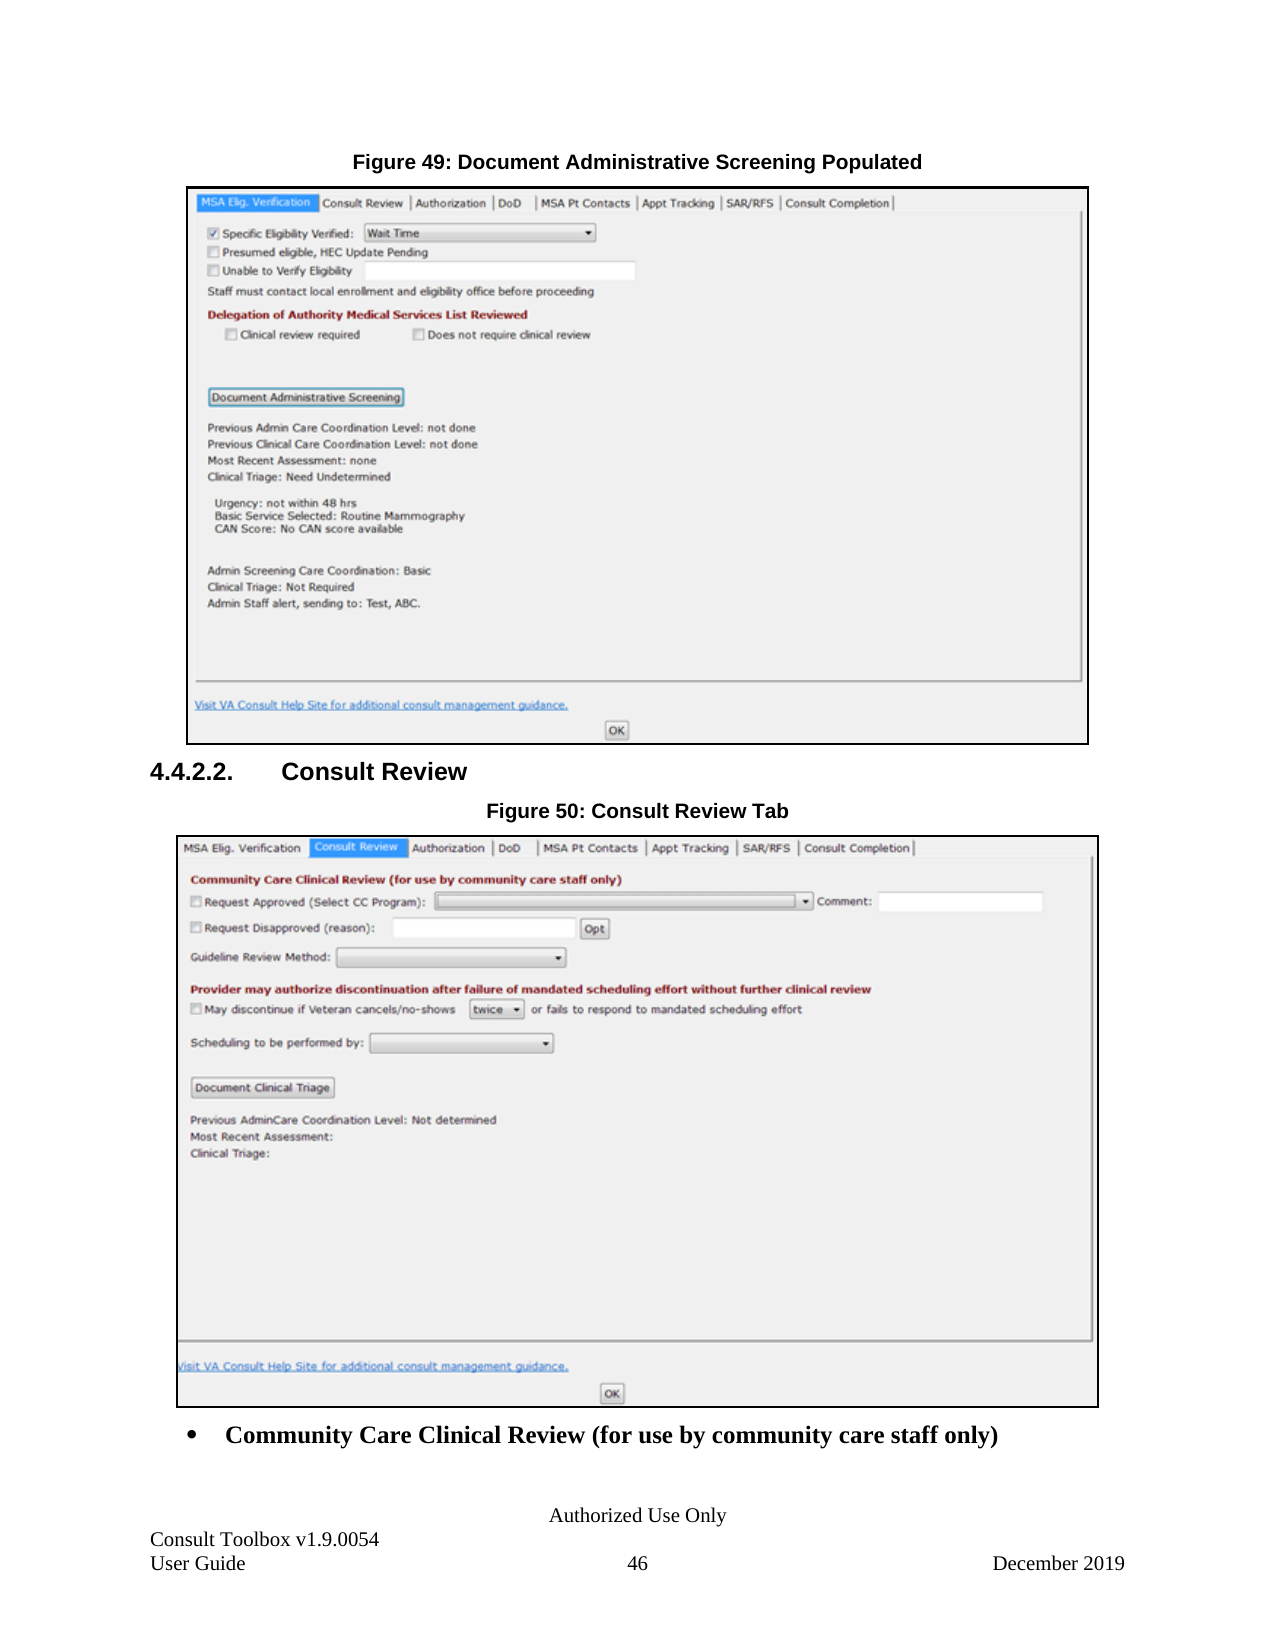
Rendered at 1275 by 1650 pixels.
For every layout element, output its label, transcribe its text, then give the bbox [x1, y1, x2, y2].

text Figure 50: Consult Review Tab [150, 798, 1125, 822]
picture [188, 189, 1087, 743]
subtitle Consult Review [150, 757, 1125, 786]
text Figure 49: Document Administrative Screening Populated [150, 150, 1125, 174]
text Community Care Clinical Review (for use by community care staff only) [187, 1420, 1125, 1449]
picture [178, 837, 1097, 1406]
